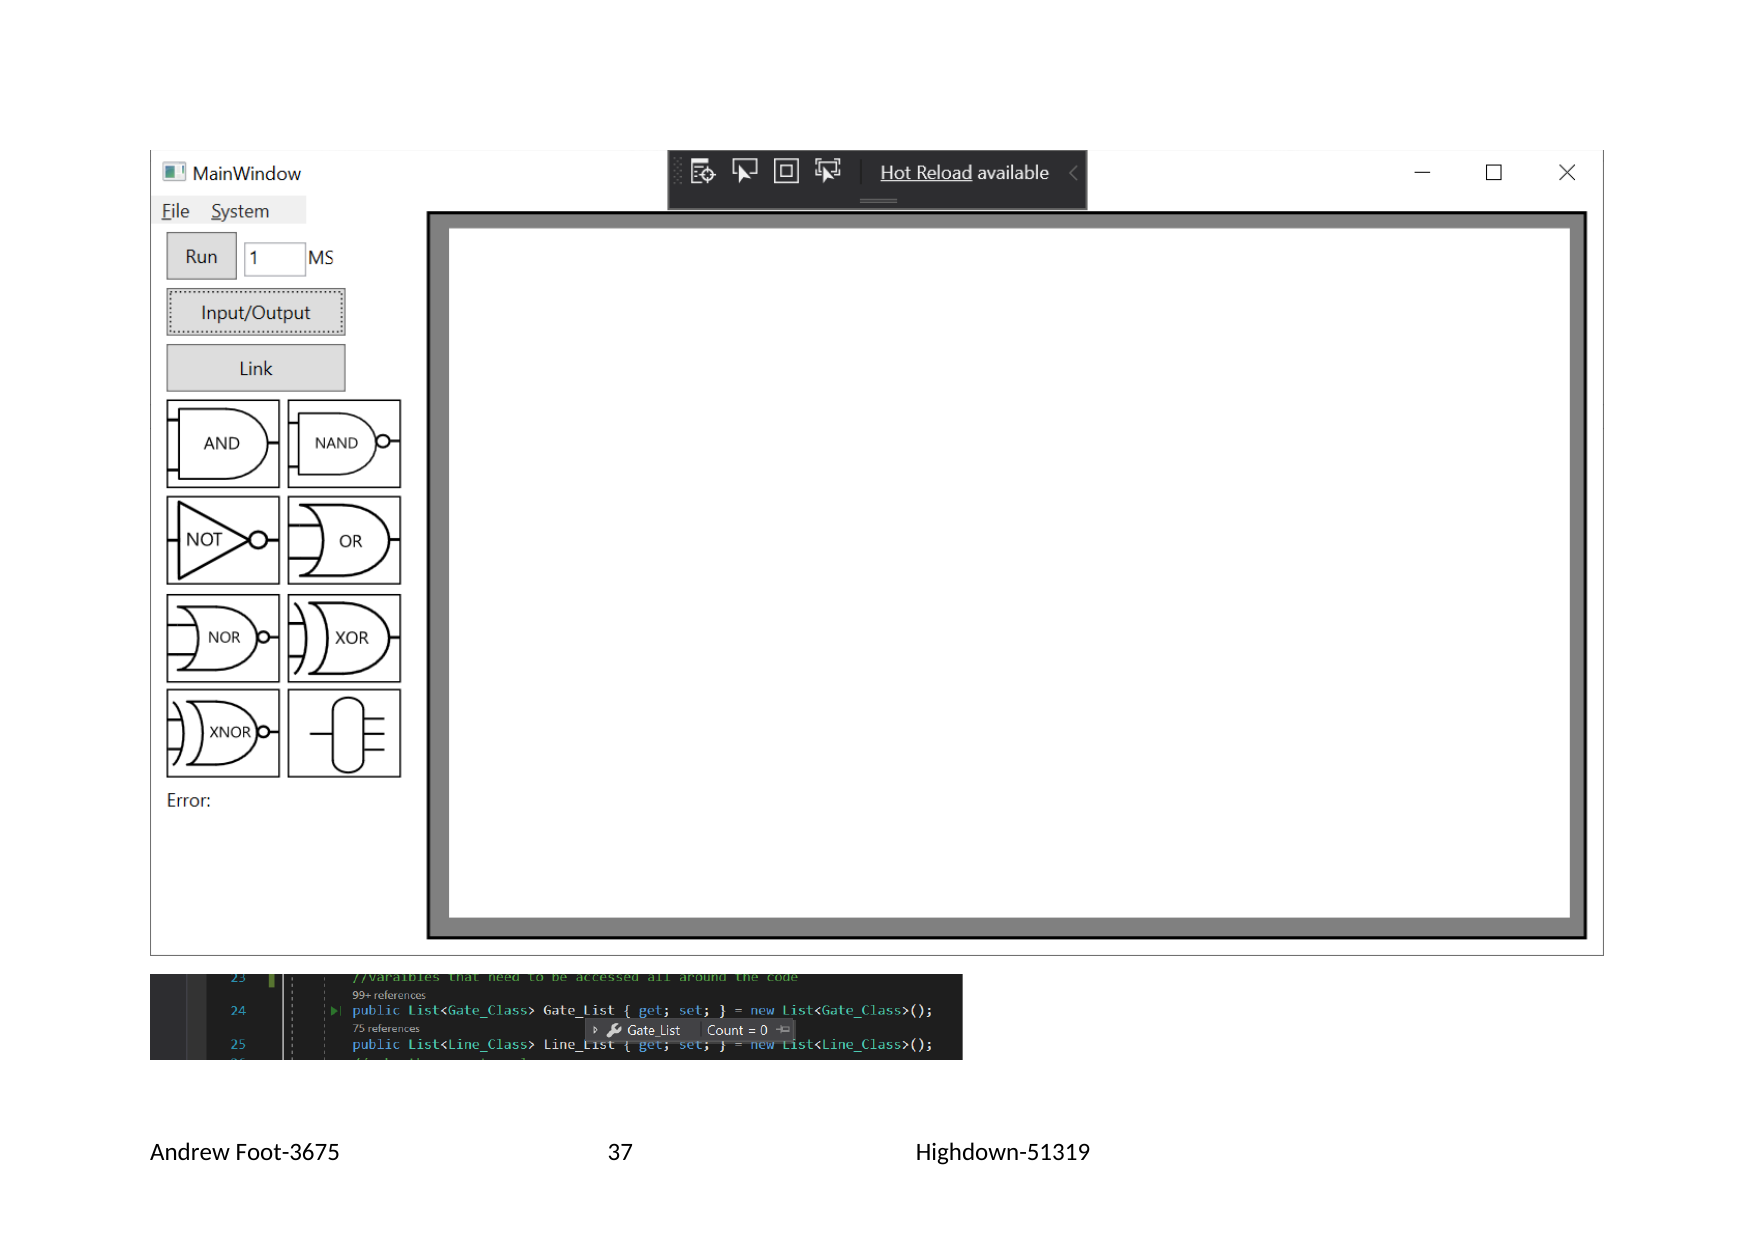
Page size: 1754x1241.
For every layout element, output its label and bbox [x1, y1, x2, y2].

picture [150, 974, 963, 1060]
picture [150, 150, 1604, 956]
